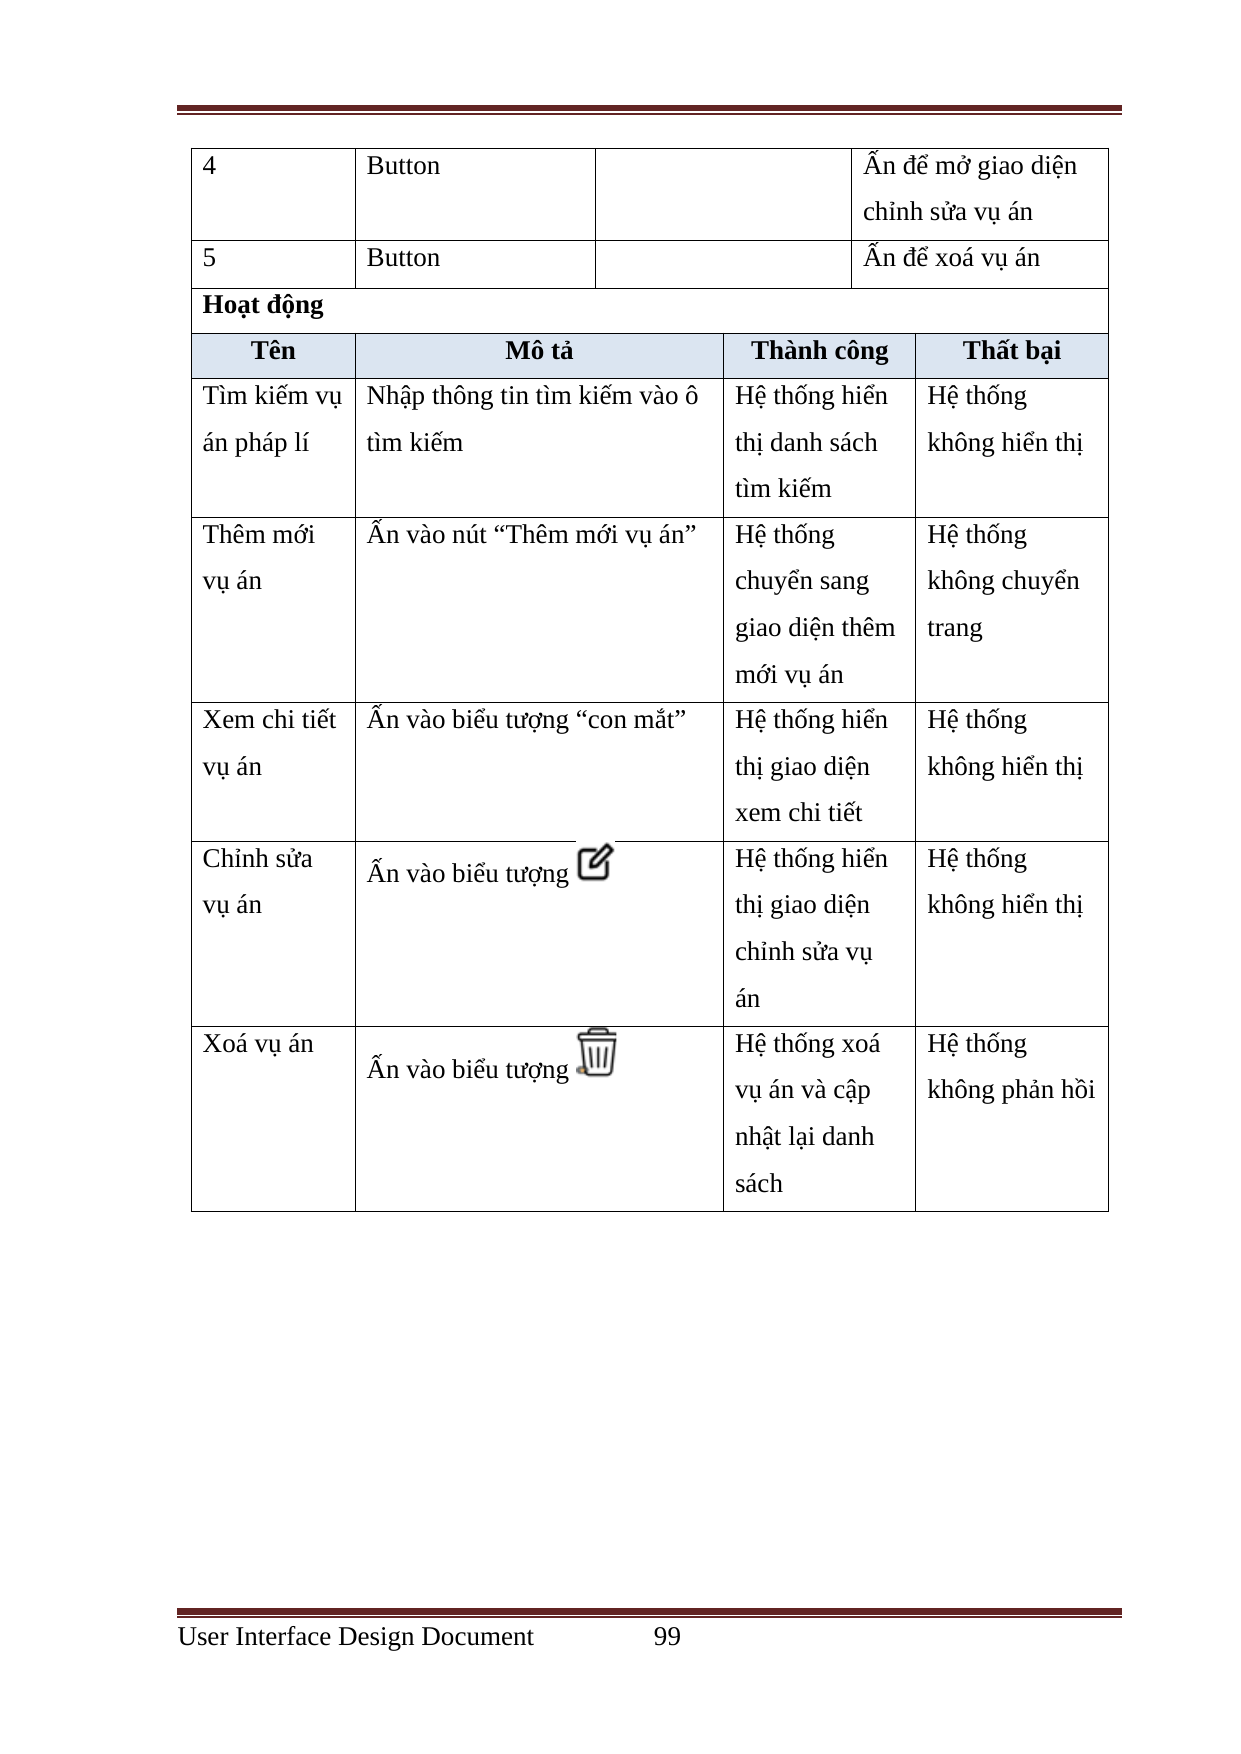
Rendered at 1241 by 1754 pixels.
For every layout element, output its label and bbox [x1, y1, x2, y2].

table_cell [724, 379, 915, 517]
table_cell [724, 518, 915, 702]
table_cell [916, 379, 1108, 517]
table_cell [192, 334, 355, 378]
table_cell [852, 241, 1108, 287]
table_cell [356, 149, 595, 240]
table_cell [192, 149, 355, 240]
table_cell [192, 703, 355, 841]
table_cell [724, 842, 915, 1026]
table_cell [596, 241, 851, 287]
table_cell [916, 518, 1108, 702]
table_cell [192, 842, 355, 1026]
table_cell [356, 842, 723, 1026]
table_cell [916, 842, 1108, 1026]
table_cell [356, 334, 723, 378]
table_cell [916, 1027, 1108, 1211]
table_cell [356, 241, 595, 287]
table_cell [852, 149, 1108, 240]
picture [576, 1027, 617, 1079]
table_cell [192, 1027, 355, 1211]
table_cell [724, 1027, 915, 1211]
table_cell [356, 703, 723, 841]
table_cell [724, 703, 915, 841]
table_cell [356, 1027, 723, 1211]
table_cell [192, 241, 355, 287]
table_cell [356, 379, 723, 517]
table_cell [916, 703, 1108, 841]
picture [576, 841, 615, 883]
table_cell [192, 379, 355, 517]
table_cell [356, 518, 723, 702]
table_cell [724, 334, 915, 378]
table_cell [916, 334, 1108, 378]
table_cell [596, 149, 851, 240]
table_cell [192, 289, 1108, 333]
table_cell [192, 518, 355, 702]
